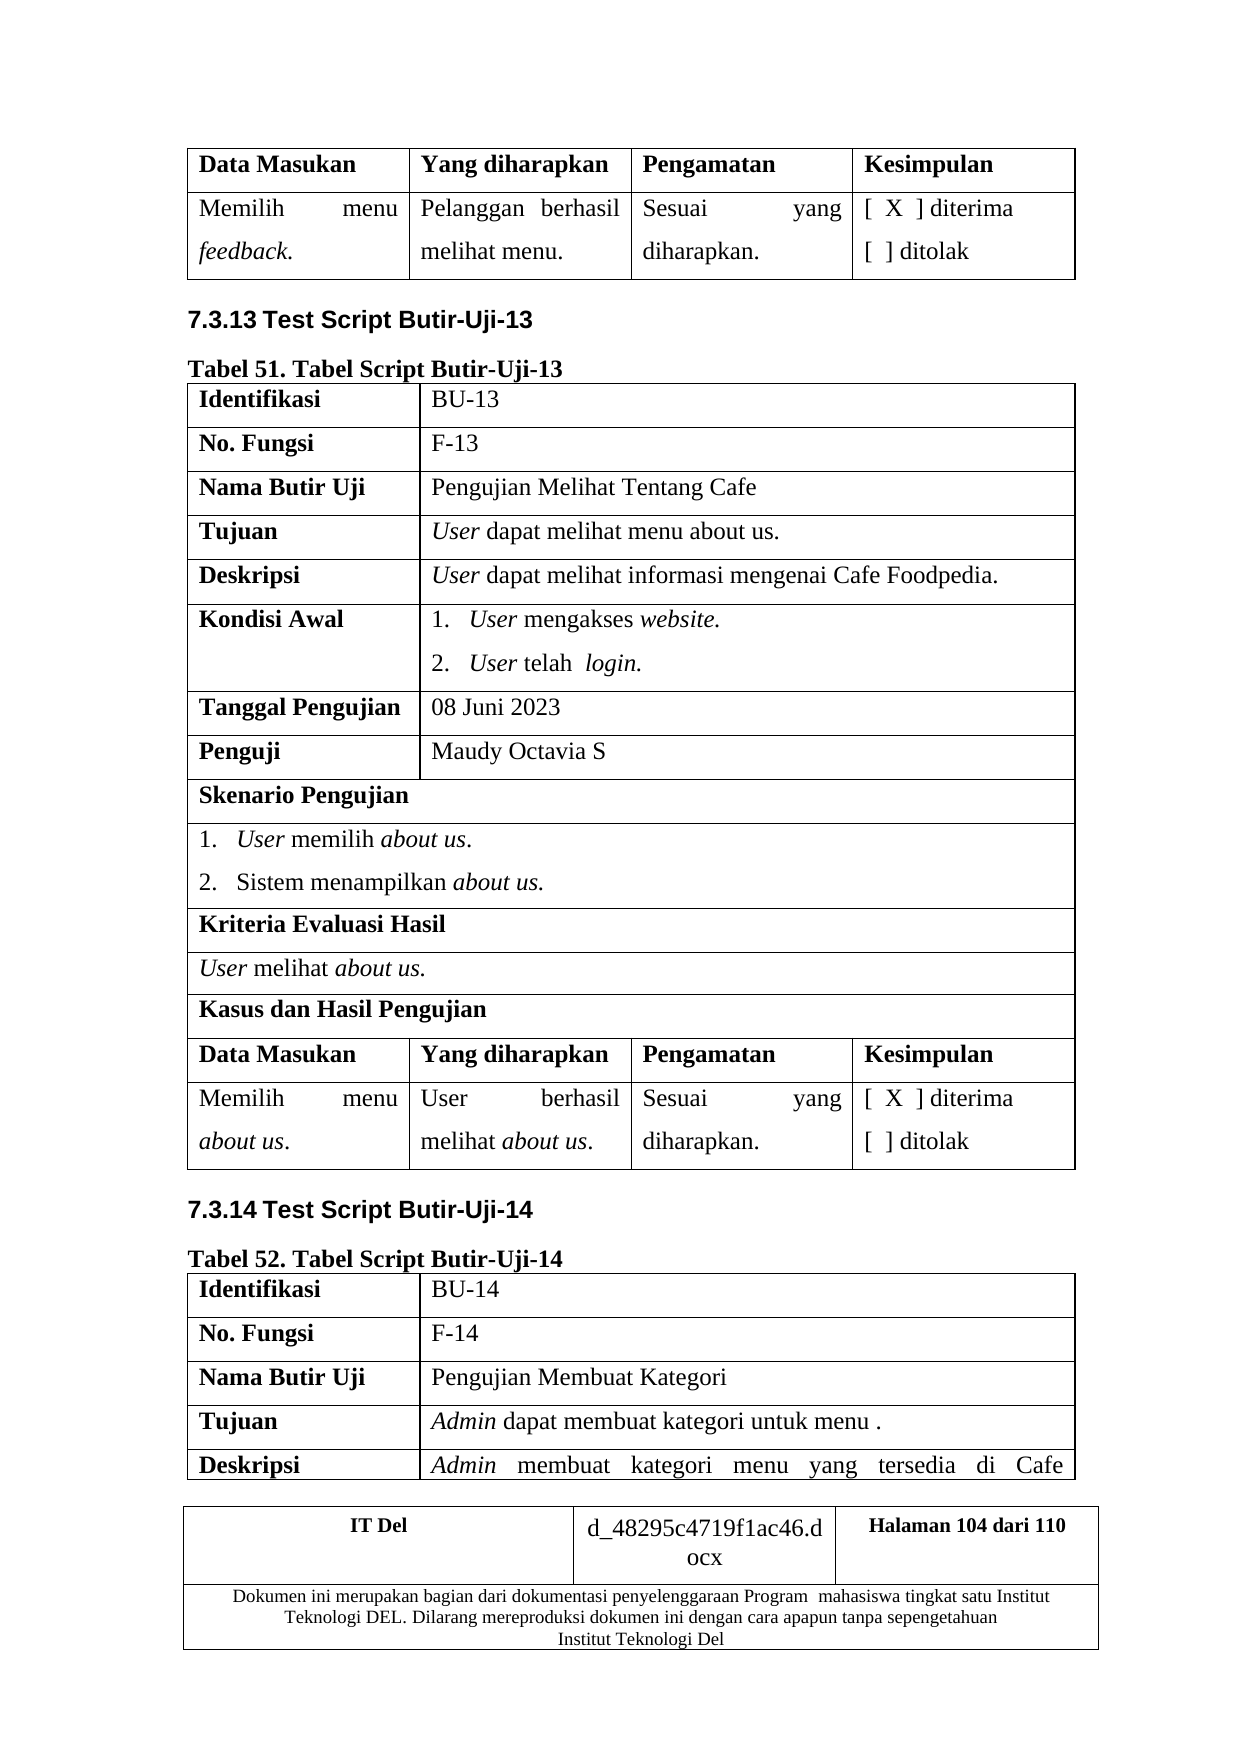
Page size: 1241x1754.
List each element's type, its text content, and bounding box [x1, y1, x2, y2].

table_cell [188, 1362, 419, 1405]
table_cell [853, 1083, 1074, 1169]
subtitle Test Script Butir-Uji-14 [187, 1195, 1092, 1224]
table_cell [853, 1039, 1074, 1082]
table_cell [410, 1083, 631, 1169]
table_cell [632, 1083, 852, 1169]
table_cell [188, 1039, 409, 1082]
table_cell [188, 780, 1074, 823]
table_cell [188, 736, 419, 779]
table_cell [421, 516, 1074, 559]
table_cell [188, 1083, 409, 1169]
text Tabel 51. Tabel Script Butir-Uji-13 [187, 354, 1092, 383]
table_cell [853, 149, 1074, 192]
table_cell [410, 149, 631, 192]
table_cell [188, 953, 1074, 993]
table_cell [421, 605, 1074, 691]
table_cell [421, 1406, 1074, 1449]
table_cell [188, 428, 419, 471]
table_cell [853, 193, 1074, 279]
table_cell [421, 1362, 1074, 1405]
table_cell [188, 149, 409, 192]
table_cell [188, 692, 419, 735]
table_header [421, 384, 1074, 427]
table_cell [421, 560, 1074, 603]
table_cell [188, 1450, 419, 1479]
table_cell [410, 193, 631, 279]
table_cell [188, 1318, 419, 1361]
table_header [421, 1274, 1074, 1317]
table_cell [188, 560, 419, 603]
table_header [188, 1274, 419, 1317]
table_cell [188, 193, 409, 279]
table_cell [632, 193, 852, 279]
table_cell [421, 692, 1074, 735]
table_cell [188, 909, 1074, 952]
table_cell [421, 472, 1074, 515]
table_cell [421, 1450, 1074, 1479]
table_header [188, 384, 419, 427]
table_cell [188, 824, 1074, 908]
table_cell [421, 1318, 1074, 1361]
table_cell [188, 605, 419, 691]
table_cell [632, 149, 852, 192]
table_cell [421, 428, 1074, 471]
subtitle Test Script Butir-Uji-13 [187, 305, 1092, 334]
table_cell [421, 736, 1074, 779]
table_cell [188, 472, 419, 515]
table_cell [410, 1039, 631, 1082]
text Tabel 52. Tabel Script Butir-Uji-14 [187, 1244, 1092, 1273]
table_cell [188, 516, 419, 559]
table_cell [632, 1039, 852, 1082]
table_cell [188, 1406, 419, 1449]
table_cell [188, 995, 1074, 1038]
